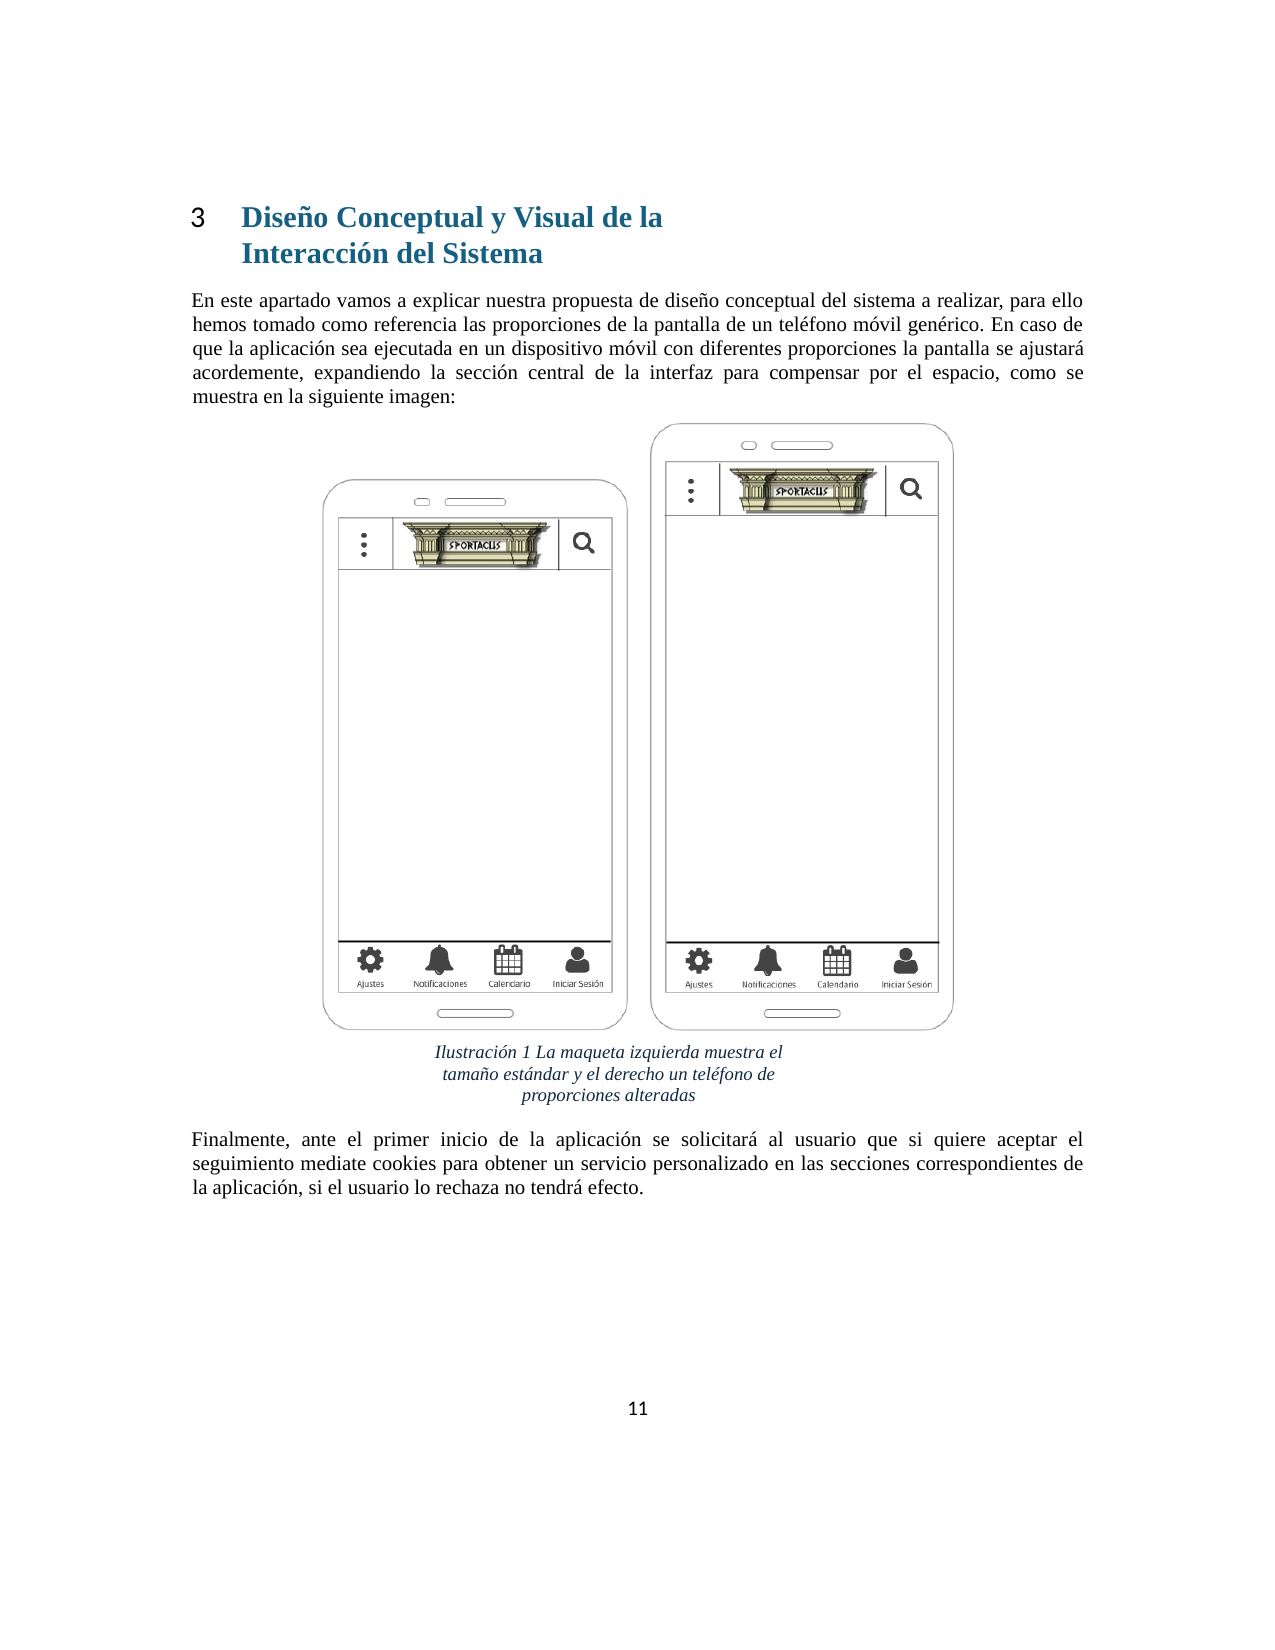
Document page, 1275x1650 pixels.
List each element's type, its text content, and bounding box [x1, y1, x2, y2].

text Ilustración 1 La maqueta izquierda muestra el tamaño estándar y el derecho un teléfono de proporciones alteradas [404, 1042, 814, 1106]
text Finalmente, ante el primer inicio de la aplicación se solicitará al usuario que si quiere aceptar el seguimiento mediate cookies para obtener un servicio personalizado en las secciones correspondientes de la aplicación, si el usuario lo rechaza no tendrá efecto. [191, 1127, 1085, 1199]
picture [307, 408, 970, 1042]
subtitle Diseño Conceptual y Visual de la Interacción del Sistema [190, 198, 814, 269]
text En este apartado vamos a explicar nuestra propuesta de diseño conceptual del sistema a realizar, para ello hemos tomado como referencia las proporciones de la pantalla de un teléfono móvil genérico. En caso de que la aplicación sea ejecutada en un dispositivo móvil con diferentes proporciones la pantalla se ajustará acordemente, expandiendo la sección central de la interfaz para compensar por el espacio, como se muestra en la siguiente imagen: [191, 288, 1085, 408]
